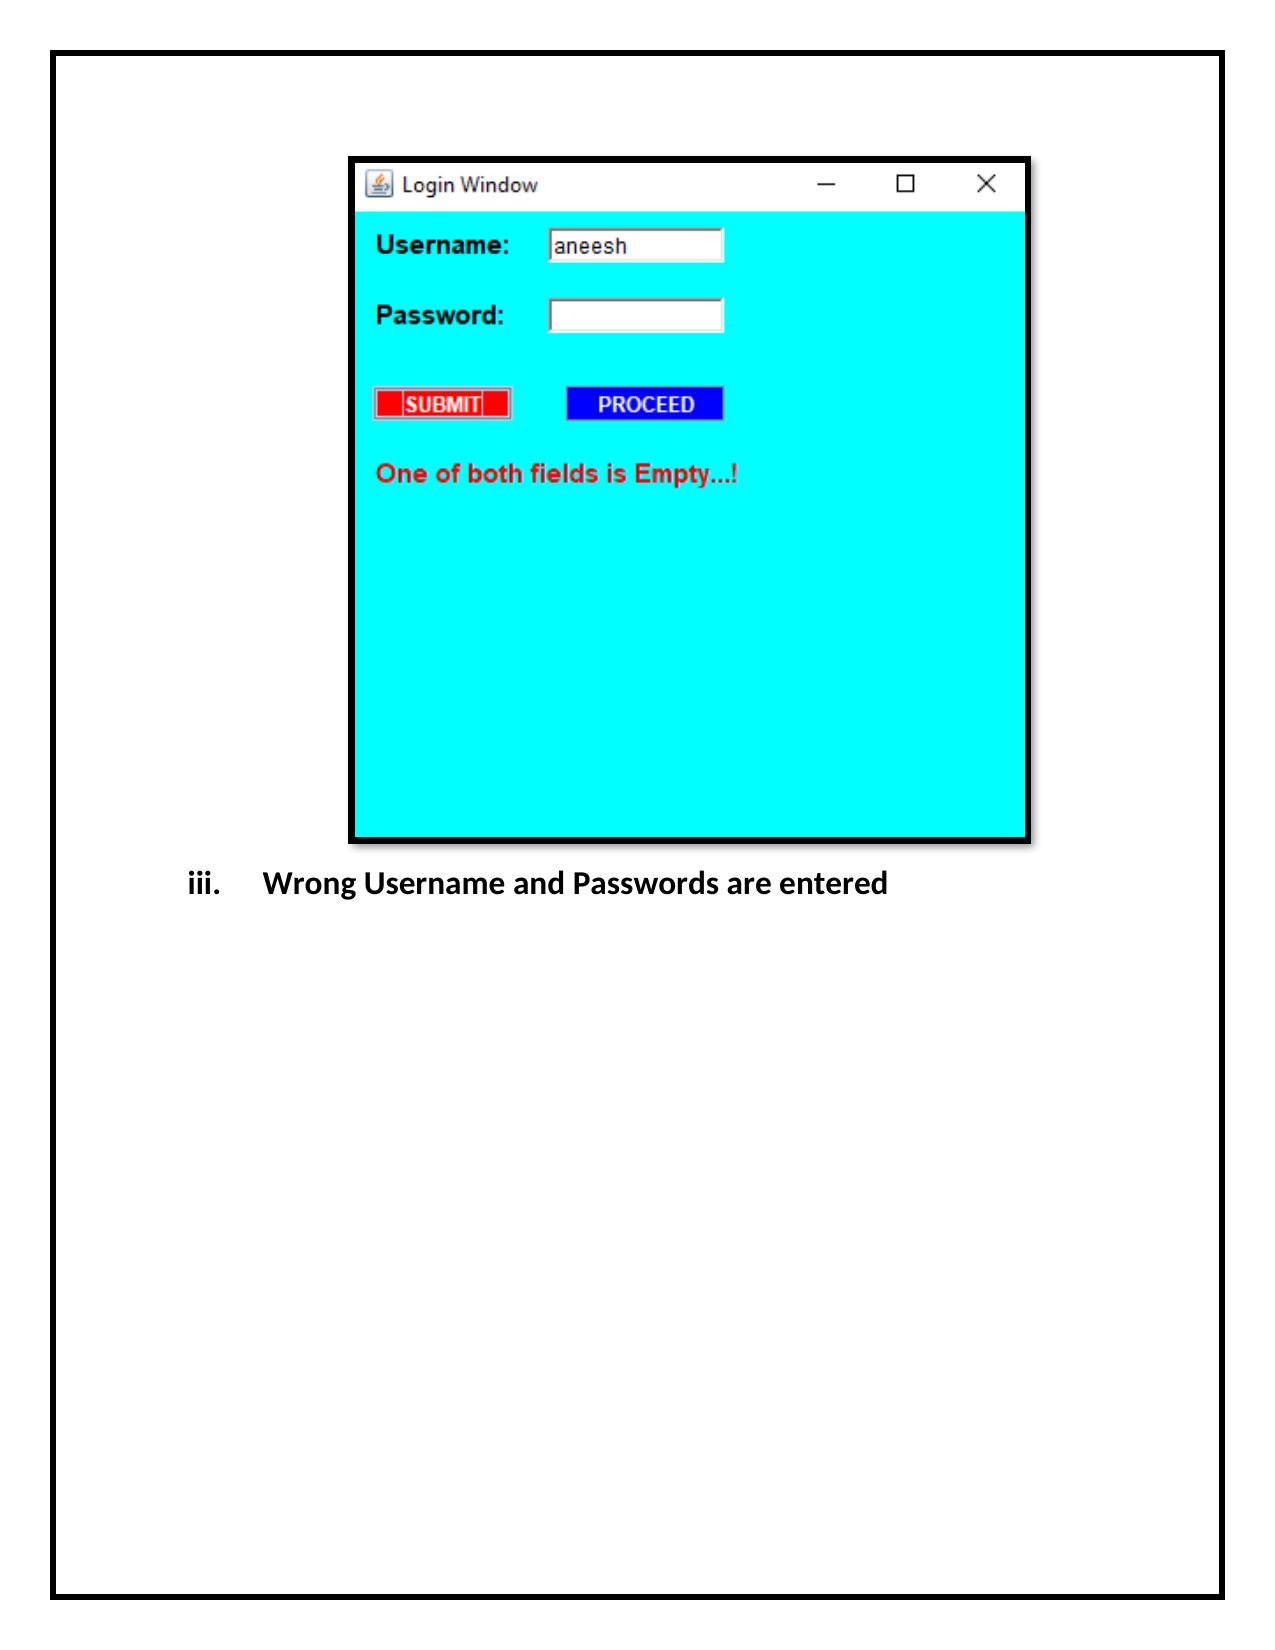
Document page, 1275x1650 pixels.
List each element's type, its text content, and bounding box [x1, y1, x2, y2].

list Wrong Username and Passwords are entered [187, 862, 1125, 902]
picture [355, 163, 1025, 837]
